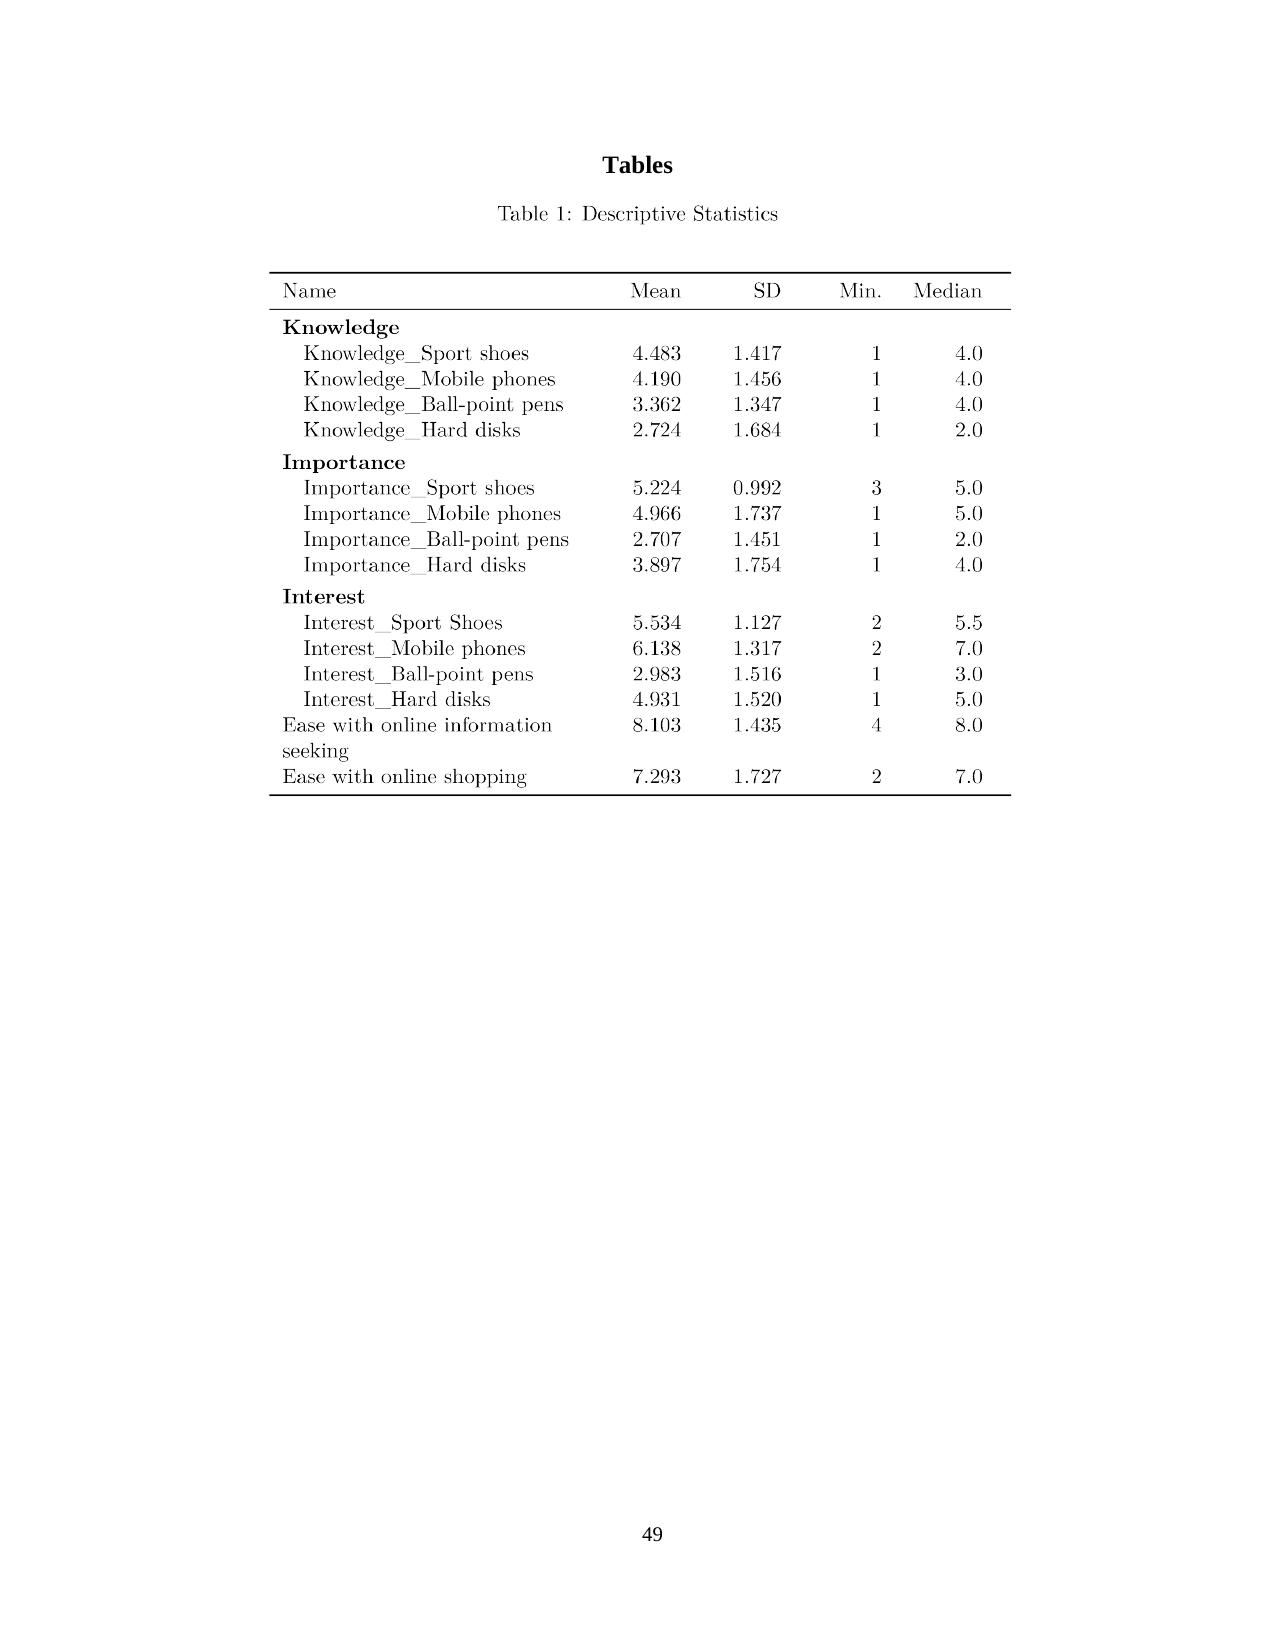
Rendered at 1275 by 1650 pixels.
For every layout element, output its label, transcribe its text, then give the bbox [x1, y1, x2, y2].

picture [263, 199, 1012, 802]
text Tables [150, 150, 1125, 179]
